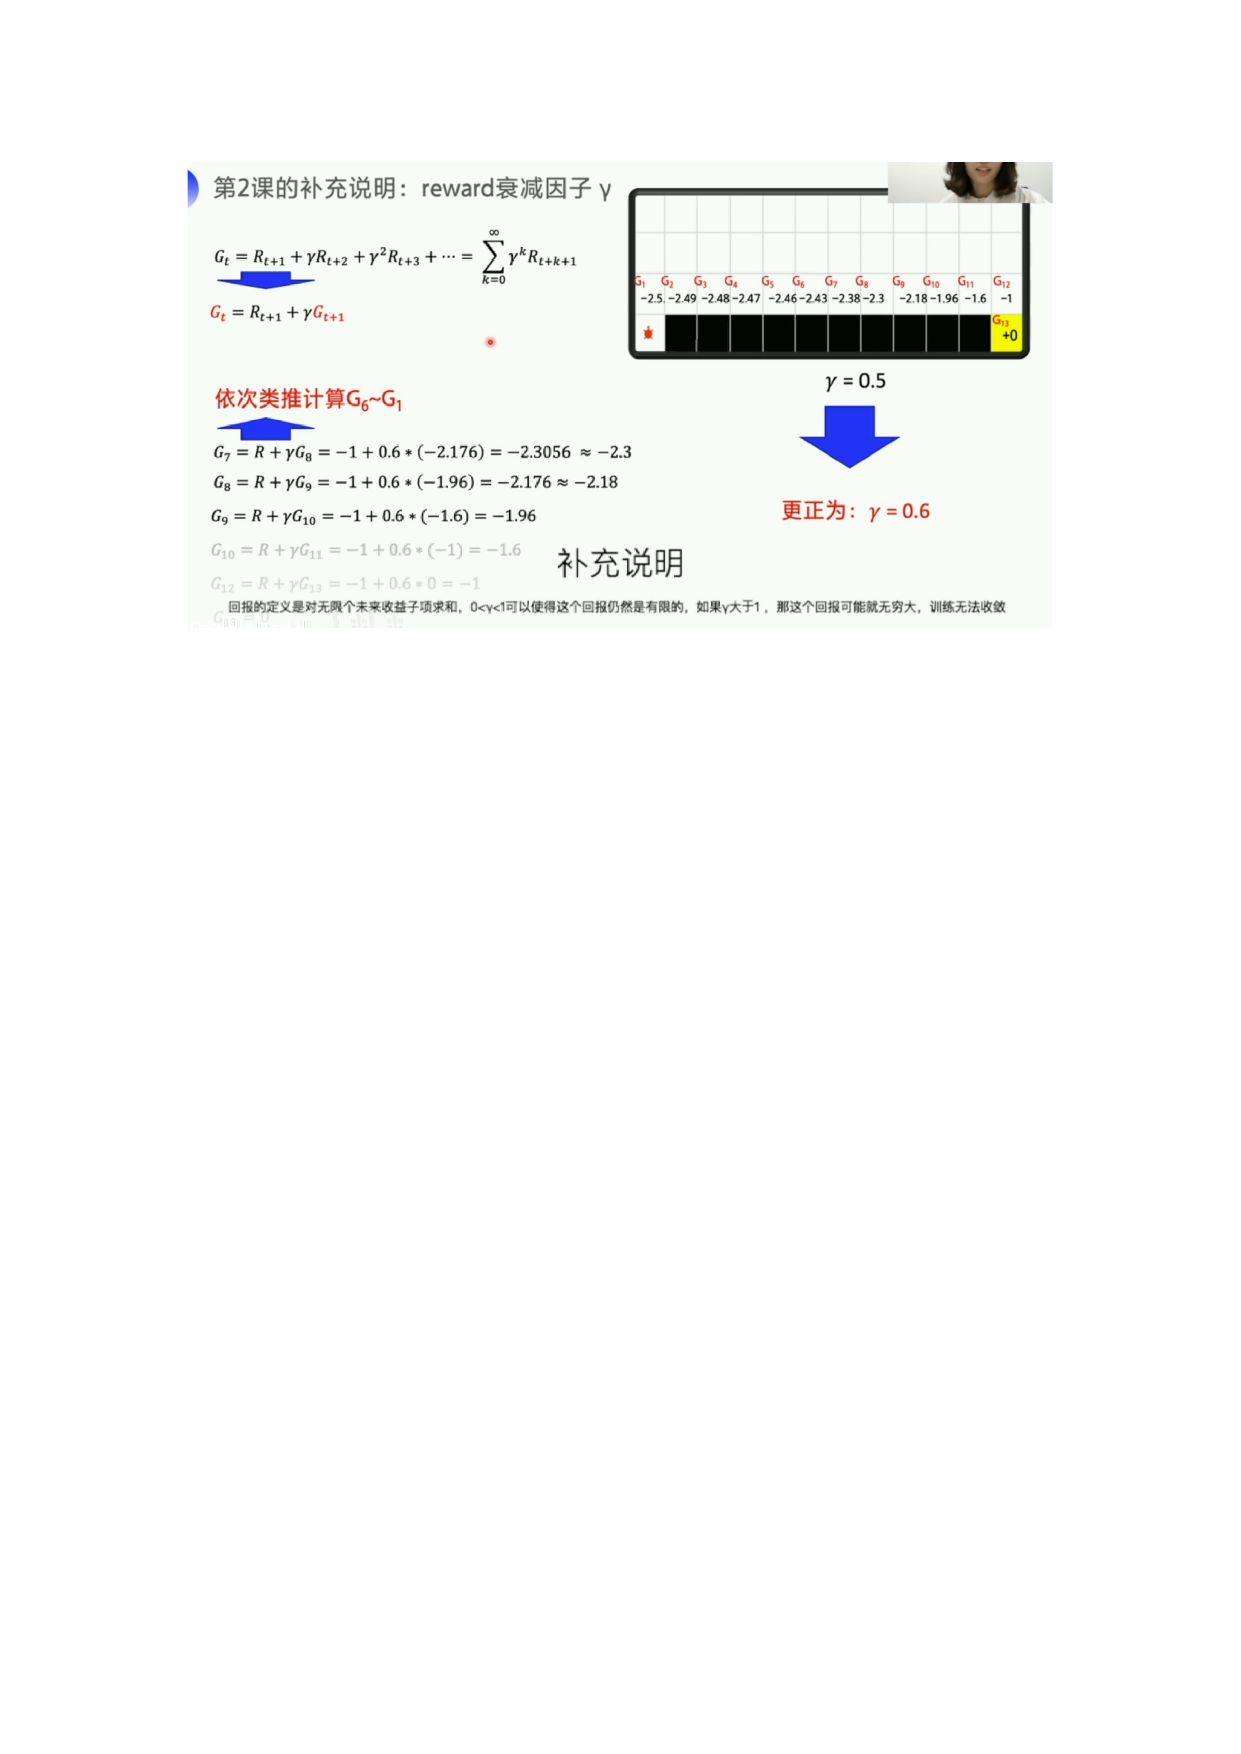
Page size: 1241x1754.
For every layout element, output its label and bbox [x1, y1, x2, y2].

picture [187, 162, 1053, 628]
